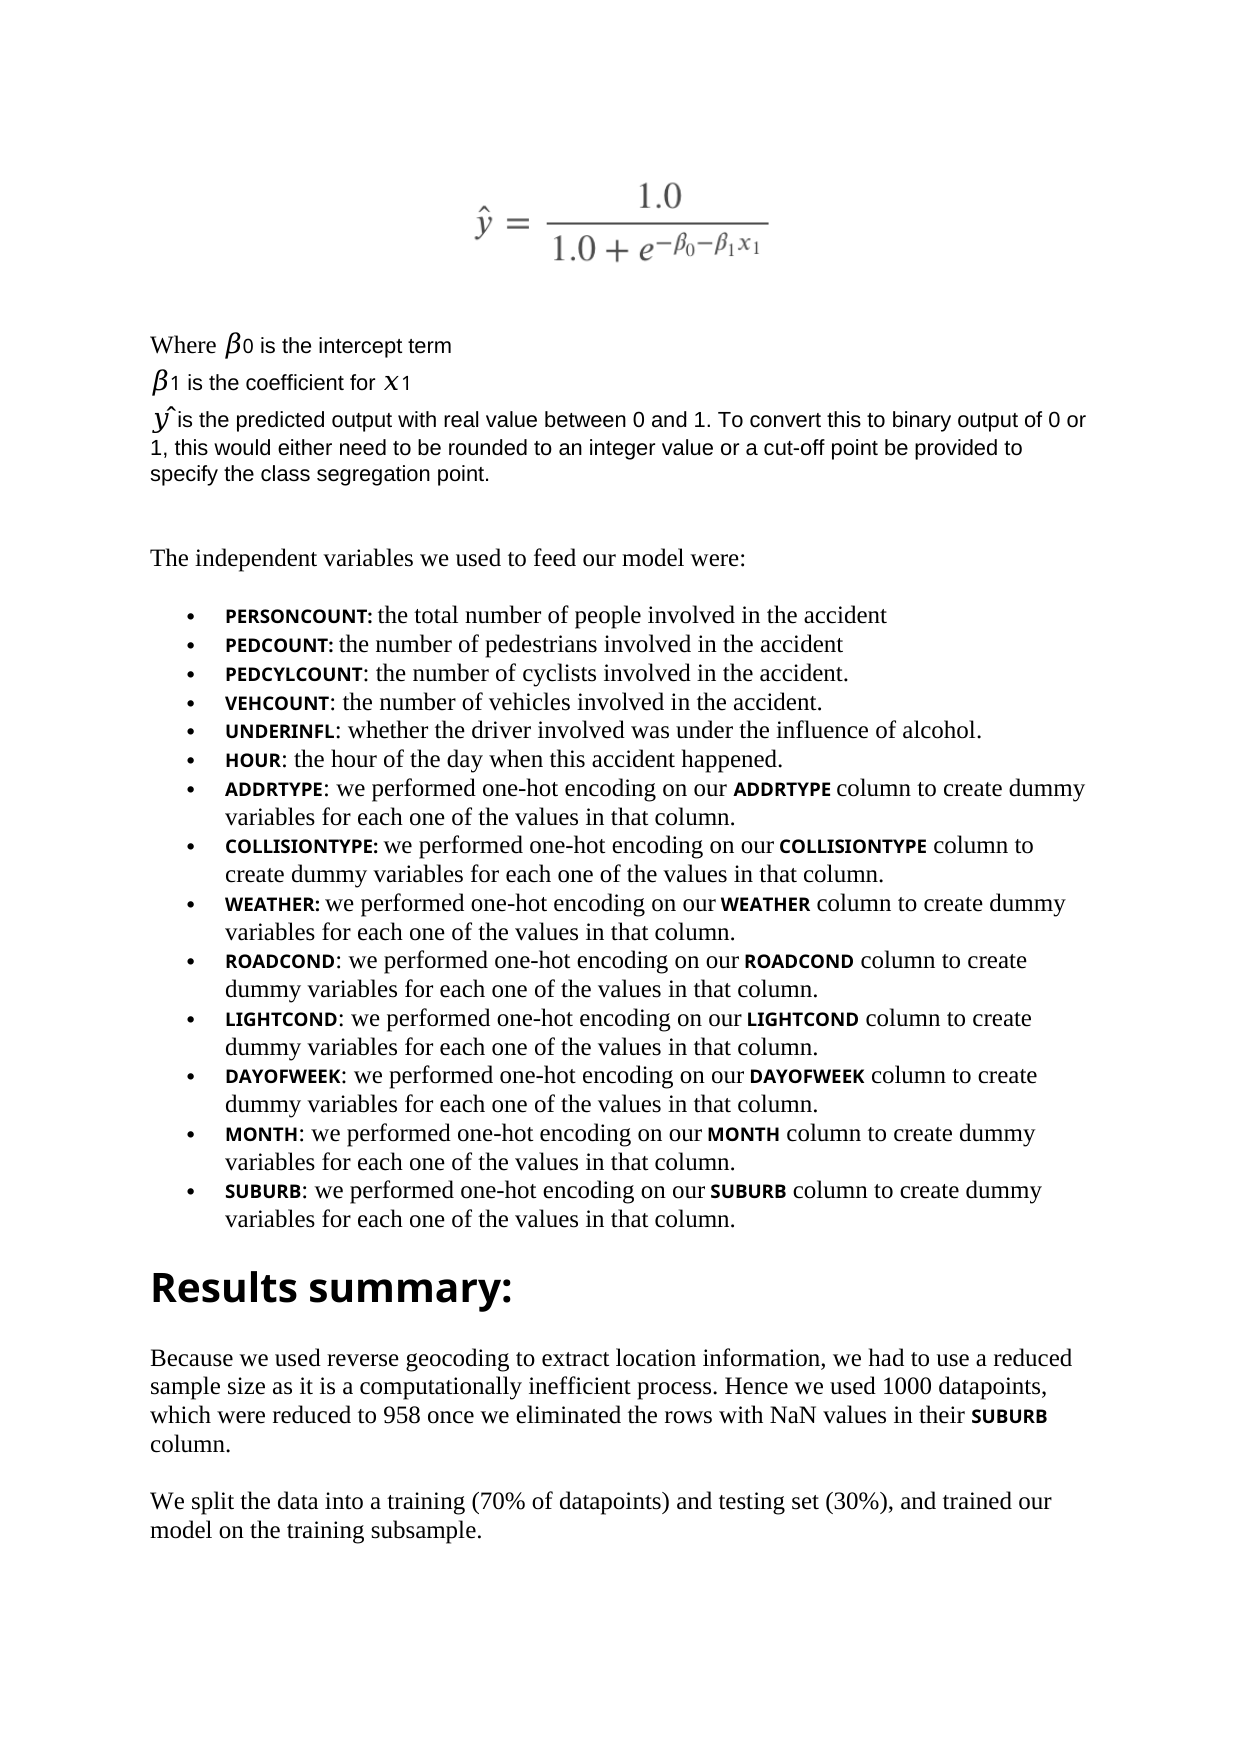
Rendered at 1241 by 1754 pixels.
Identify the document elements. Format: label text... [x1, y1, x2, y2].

list DAYOFWEEK: we performed one-hot encoding on our DAYOFWEEK column to create dummy variables for each one of the values in that column. [187, 1061, 1090, 1118]
text Because we used reverse geocoding to extract location information, we had to use a reduced sample size as it is a computationally inefficient process. Hence we used 1000 datapoints, which were reduced to 958 once we eliminated the rows with NaN values in their SUBURB column. [150, 1343, 1090, 1458]
list SUBURB: we performed one-hot encoding on our SUBURB column to create dummy variables for each one of the values in that column. [187, 1176, 1090, 1233]
text We split the data into a training (70% of datapoints) and testing set (30%), and trained our model on the training subsample. [150, 1486, 1090, 1544]
text The independent variables we used to feed our model were: [150, 543, 1090, 572]
text Where 𝛽0 is the intercept term [150, 324, 1090, 361]
list COLLISIONTYPE: we performed one-hot encoding on our COLLISIONTYPE column to create dummy variables for each one of the values in that column. [187, 831, 1090, 888]
text Results summary: [150, 1259, 1090, 1314]
list UNDERINFL: whether the driver involved was under the influence of alcohol. [187, 716, 1090, 744]
list HOUR: the hour of the day when this accident happened. [187, 744, 1090, 773]
text 𝛽1 is the coefficient for 𝑥1 [150, 361, 1090, 398]
list PERSONCOUNT: the total number of people involved in the accident [187, 601, 1090, 629]
list PEDCYLCOUNT: the number of cyclists involved in the accident. [187, 658, 1090, 687]
text 𝑦̂ is the predicted output with real value between 0 and 1. To convert this to binary output of 0 or 1, this would either need to be rounded to an integer value or a cut-off point be provided to specify the class segregation point. [150, 398, 1090, 486]
list VEHCOUNT: the number of vehicles involved in the accident. [187, 687, 1090, 716]
picture [441, 150, 800, 296]
list LIGHTCOND: we performed one-hot encoding on our LIGHTCOND column to create dummy variables for each one of the values in that column. [187, 1003, 1090, 1061]
list ADDRTYPE: we performed one-hot encoding on our ADDRTYPE column to create dummy variables for each one of the values in that column. [187, 773, 1090, 831]
list MONTH: we performed one-hot encoding on our MONTH column to create dummy variables for each one of the values in that column. [187, 1118, 1090, 1176]
list ROADCOND: we performed one-hot encoding on our ROADCOND column to create dummy variables for each one of the values in that column. [187, 946, 1090, 1003]
list PEDCOUNT: the number of pedestrians involved in the accident [187, 629, 1090, 658]
list WEATHER: we performed one-hot encoding on our WEATHER column to create dummy variables for each one of the values in that column. [187, 888, 1090, 946]
